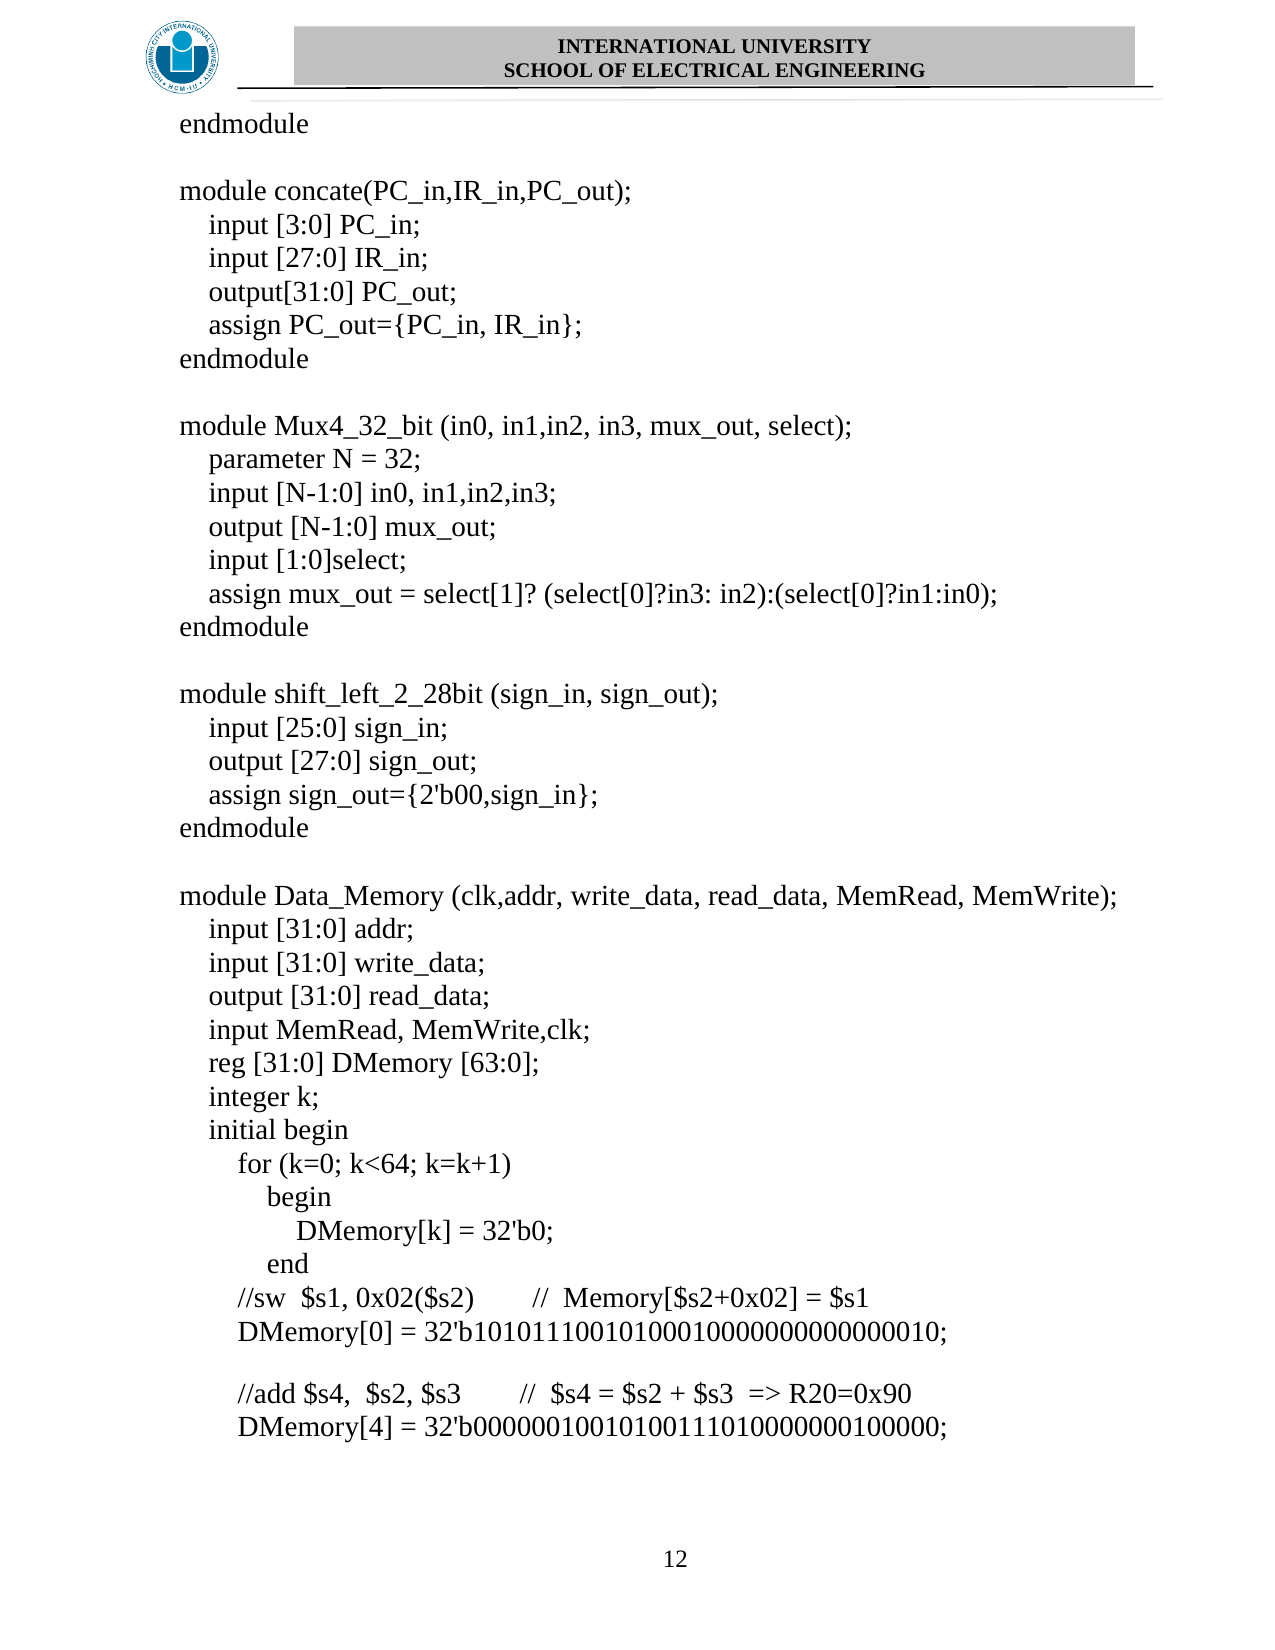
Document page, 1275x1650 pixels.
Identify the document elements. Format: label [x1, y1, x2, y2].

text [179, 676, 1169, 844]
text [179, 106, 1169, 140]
picture [144, 19, 219, 95]
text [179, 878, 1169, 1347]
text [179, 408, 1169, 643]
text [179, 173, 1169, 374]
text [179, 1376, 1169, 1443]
